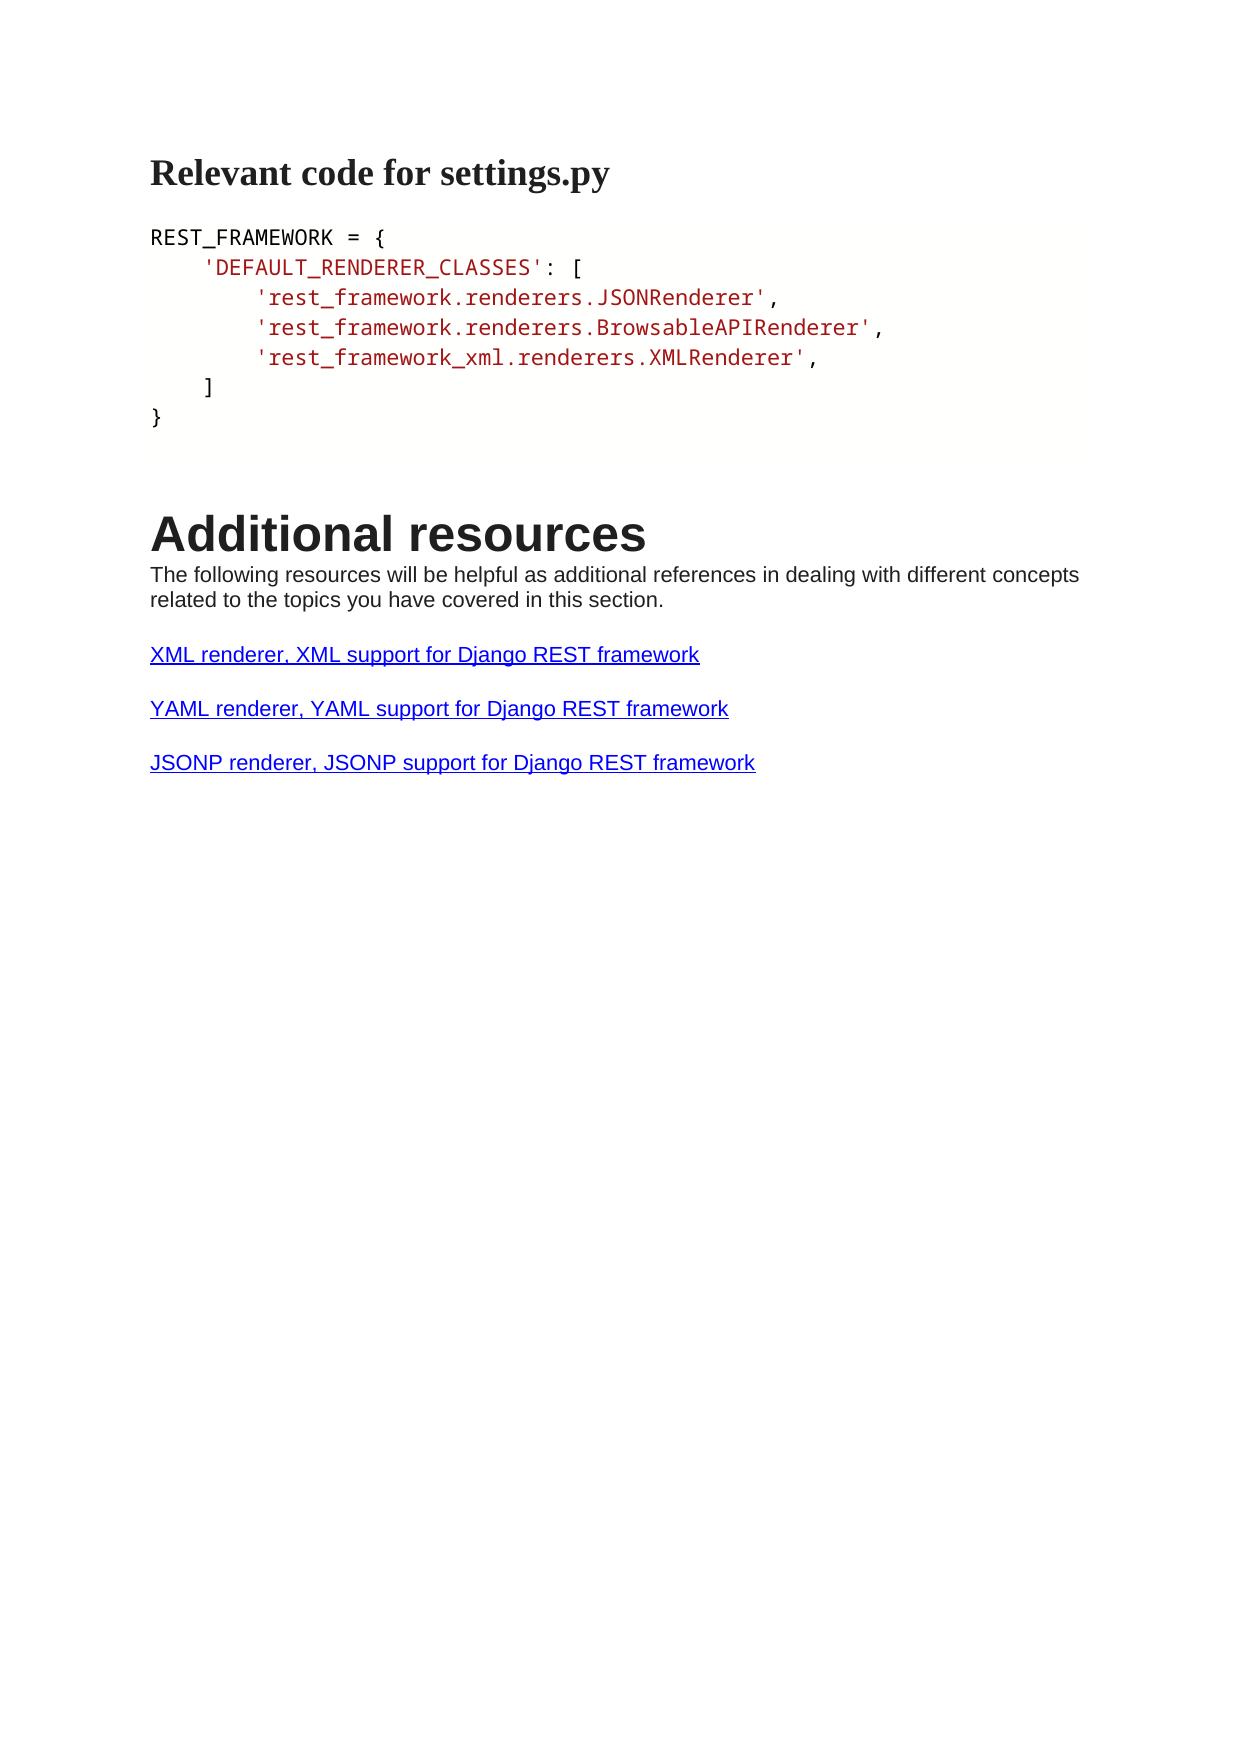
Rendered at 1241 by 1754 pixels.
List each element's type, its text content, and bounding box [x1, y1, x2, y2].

text 'rest_framework_xml.renderers.XMLRenderer', [150, 341, 1090, 371]
subtitle Additional resources [150, 504, 1090, 562]
subtitle Relevant code for settings.py [150, 150, 1090, 193]
text ] [150, 371, 1090, 401]
text 'rest_framework.renderers.JSONRenderer', [150, 282, 1090, 312]
text The following resources will be helpful as additional references in dealing with different concepts related to the topics you have covered in this section. [150, 562, 1090, 612]
text XML renderer, XML support for Django REST framework [150, 642, 1090, 667]
text REST_FRAMEWORK = { [150, 222, 1090, 252]
text 'rest_framework.renderers.BrowsableAPIRenderer', [150, 312, 1090, 341]
text JSONP renderer, JSONP support for Django REST framework [150, 750, 1090, 776]
text } [150, 401, 1090, 431]
text YAML renderer, YAML support for Django REST framework [150, 696, 1090, 721]
text 'DEFAULT_RENDERER_CLASSES': [ [150, 252, 1090, 282]
